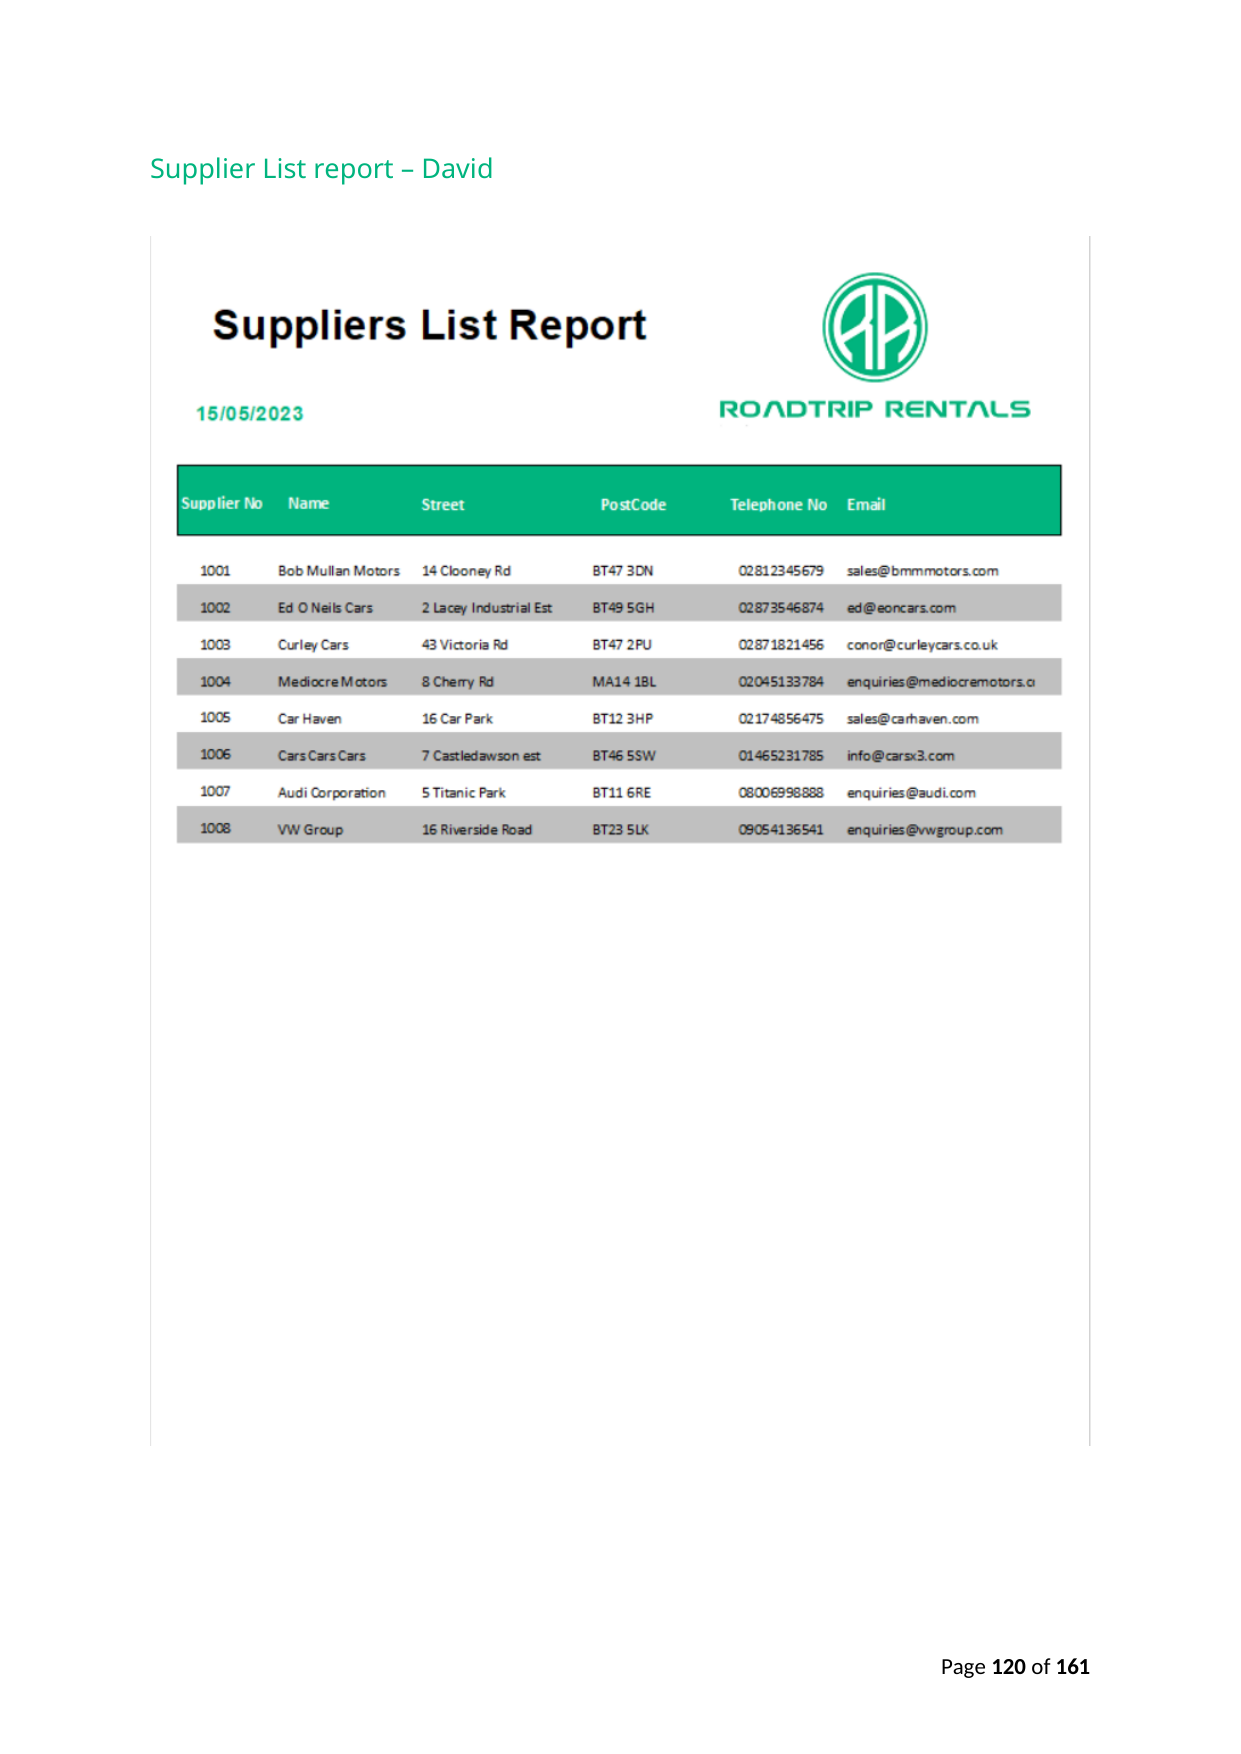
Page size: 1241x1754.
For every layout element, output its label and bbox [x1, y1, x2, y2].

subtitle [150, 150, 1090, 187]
picture [150, 236, 1091, 1446]
